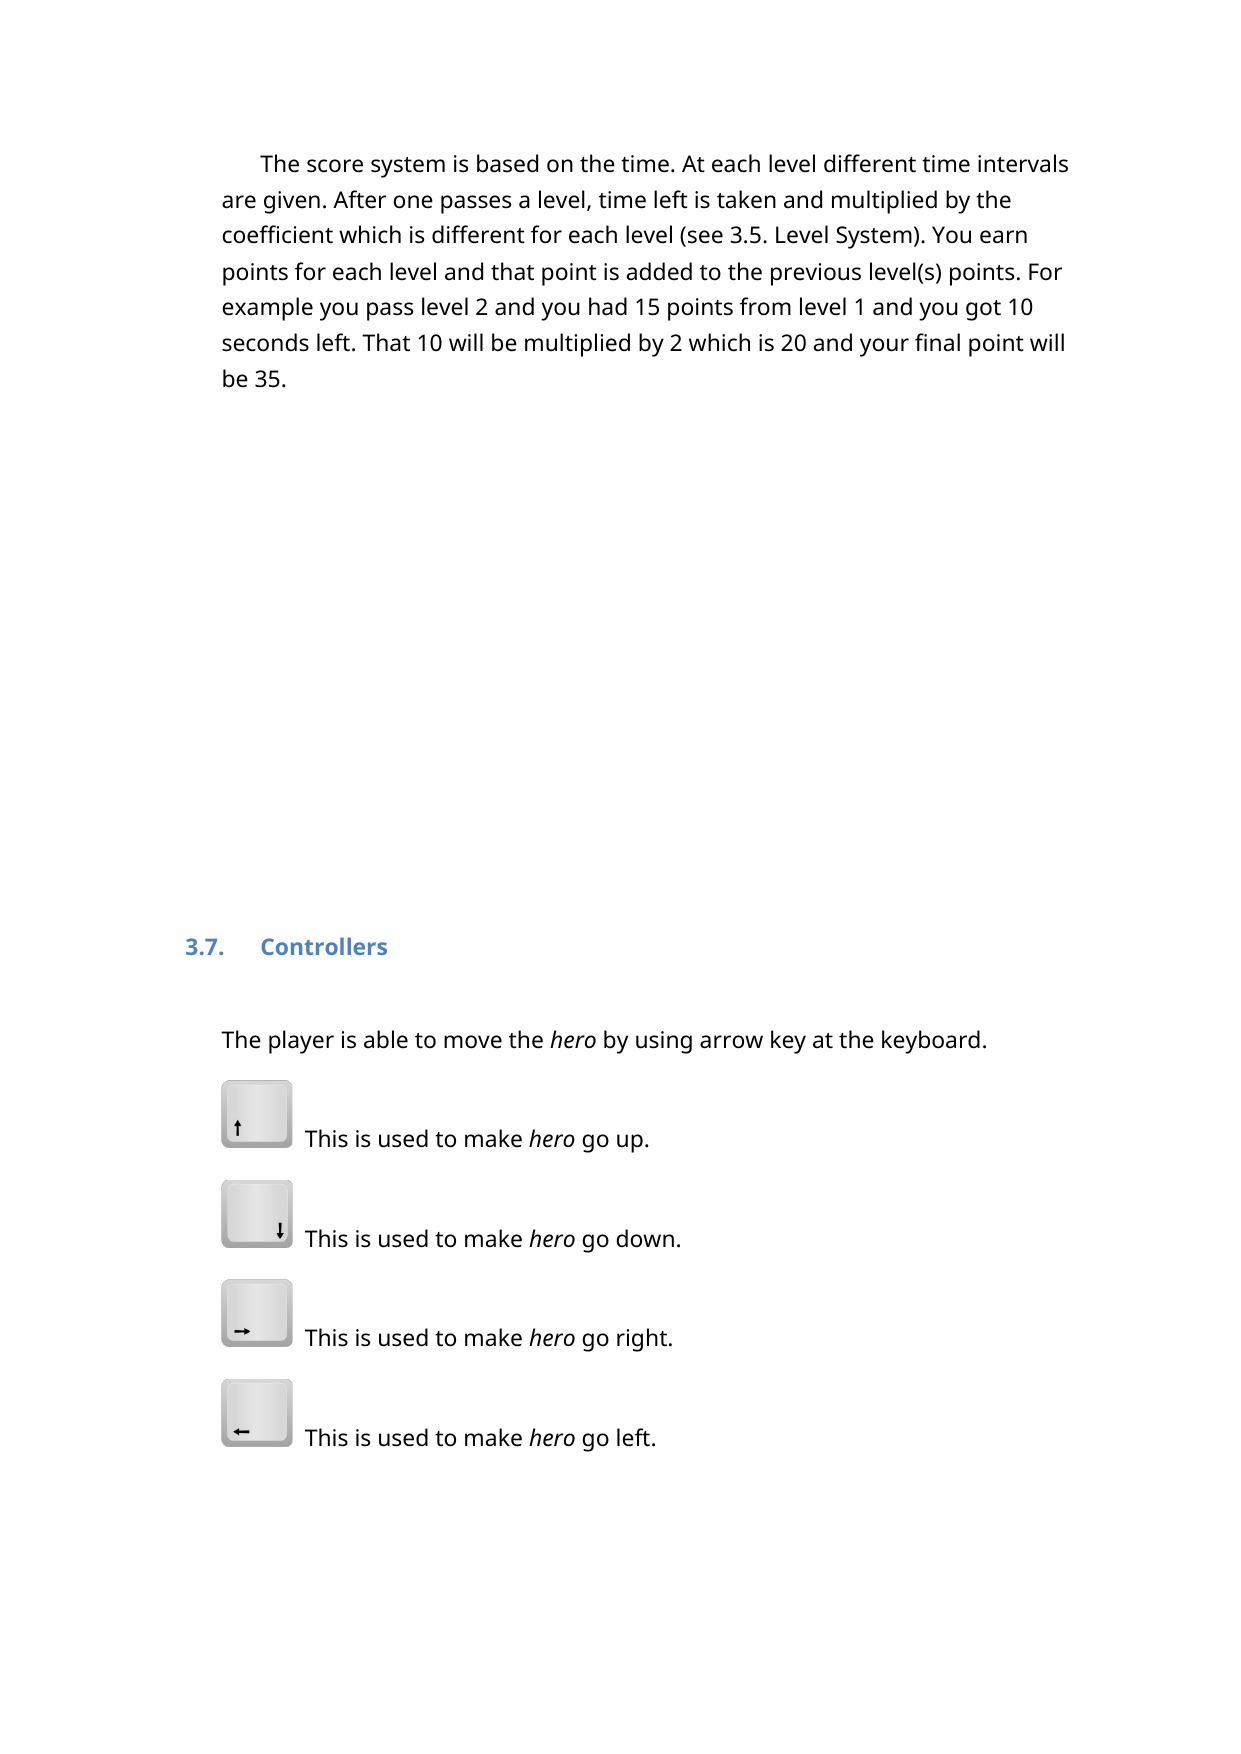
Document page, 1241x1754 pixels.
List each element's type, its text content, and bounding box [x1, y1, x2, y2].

text This is used to make hero go up. [221, 1080, 1093, 1154]
text The score system is based on the time. At each level different time intervals are given. After one passes a level, time left is taken and multiplied by the coefficient which is different for each level (see 3.5. Level System). You earn points for each level and that point is added to the previous level(s) points. For example you pass level 2 and you had 15 points from level 1 and you got 10 seconds left. That 10 will be multiplied by 2 which is 20 and your final point will be 35. [221, 148, 1093, 394]
text This is used to make hero go right. [221, 1279, 1093, 1353]
text This is used to make hero go down. [221, 1180, 1093, 1254]
picture [221, 1180, 293, 1248]
picture [221, 1279, 293, 1347]
subtitle Controllers [185, 931, 1093, 962]
picture [221, 1080, 293, 1148]
text This is used to make hero go left. [221, 1379, 1093, 1453]
text The player is able to move the hero by using arrow key at the keyboard. [221, 1024, 1093, 1055]
picture [221, 1379, 293, 1447]
